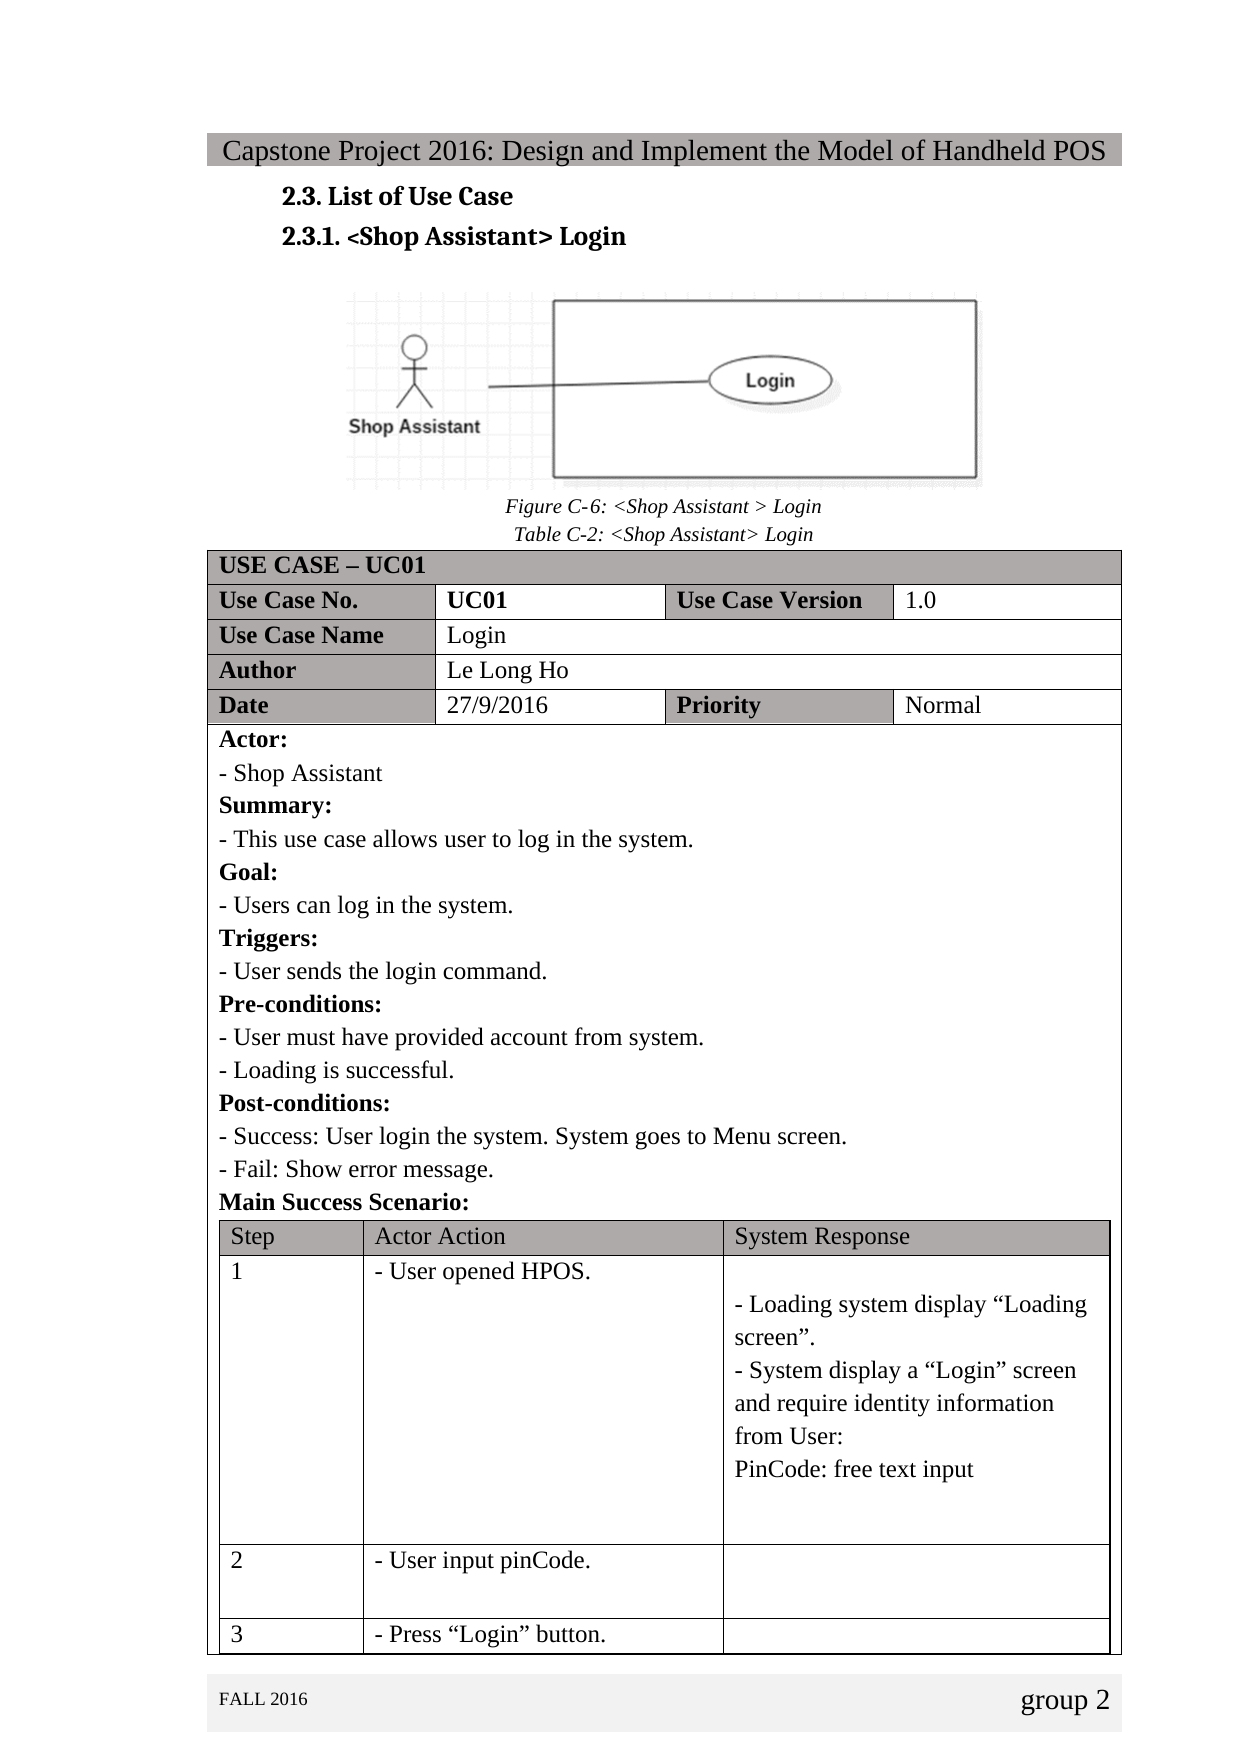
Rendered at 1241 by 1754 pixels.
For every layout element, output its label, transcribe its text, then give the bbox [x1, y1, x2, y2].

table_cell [208, 725, 1121, 1653]
table_cell 1.0 [894, 585, 1121, 619]
table_cell Use Case Version [666, 585, 893, 619]
table_cell Author [208, 655, 435, 689]
table_cell 27/9/2016 [436, 690, 665, 723]
table_cell Date [208, 690, 435, 723]
table_cell Priority [666, 690, 893, 723]
table_cell Use Case Name [208, 620, 435, 654]
table_cell Le Long Ho [436, 655, 1121, 689]
table_cell Normal [894, 690, 1121, 723]
text Table C-2: <Shop Assistant> Login [207, 522, 1122, 546]
table_cell Use Case No. [208, 585, 435, 619]
subtitle List of Use Case [282, 181, 1122, 212]
text Figure C-6: <Shop Assistant > Login [207, 494, 1122, 518]
subtitle <Shop Assistant> Login [207, 221, 1122, 252]
table_cell Login [436, 620, 1121, 654]
table_header USE CASE – UC01 [208, 551, 1121, 584]
picture [346, 291, 983, 490]
table_cell UC01 [436, 585, 665, 619]
